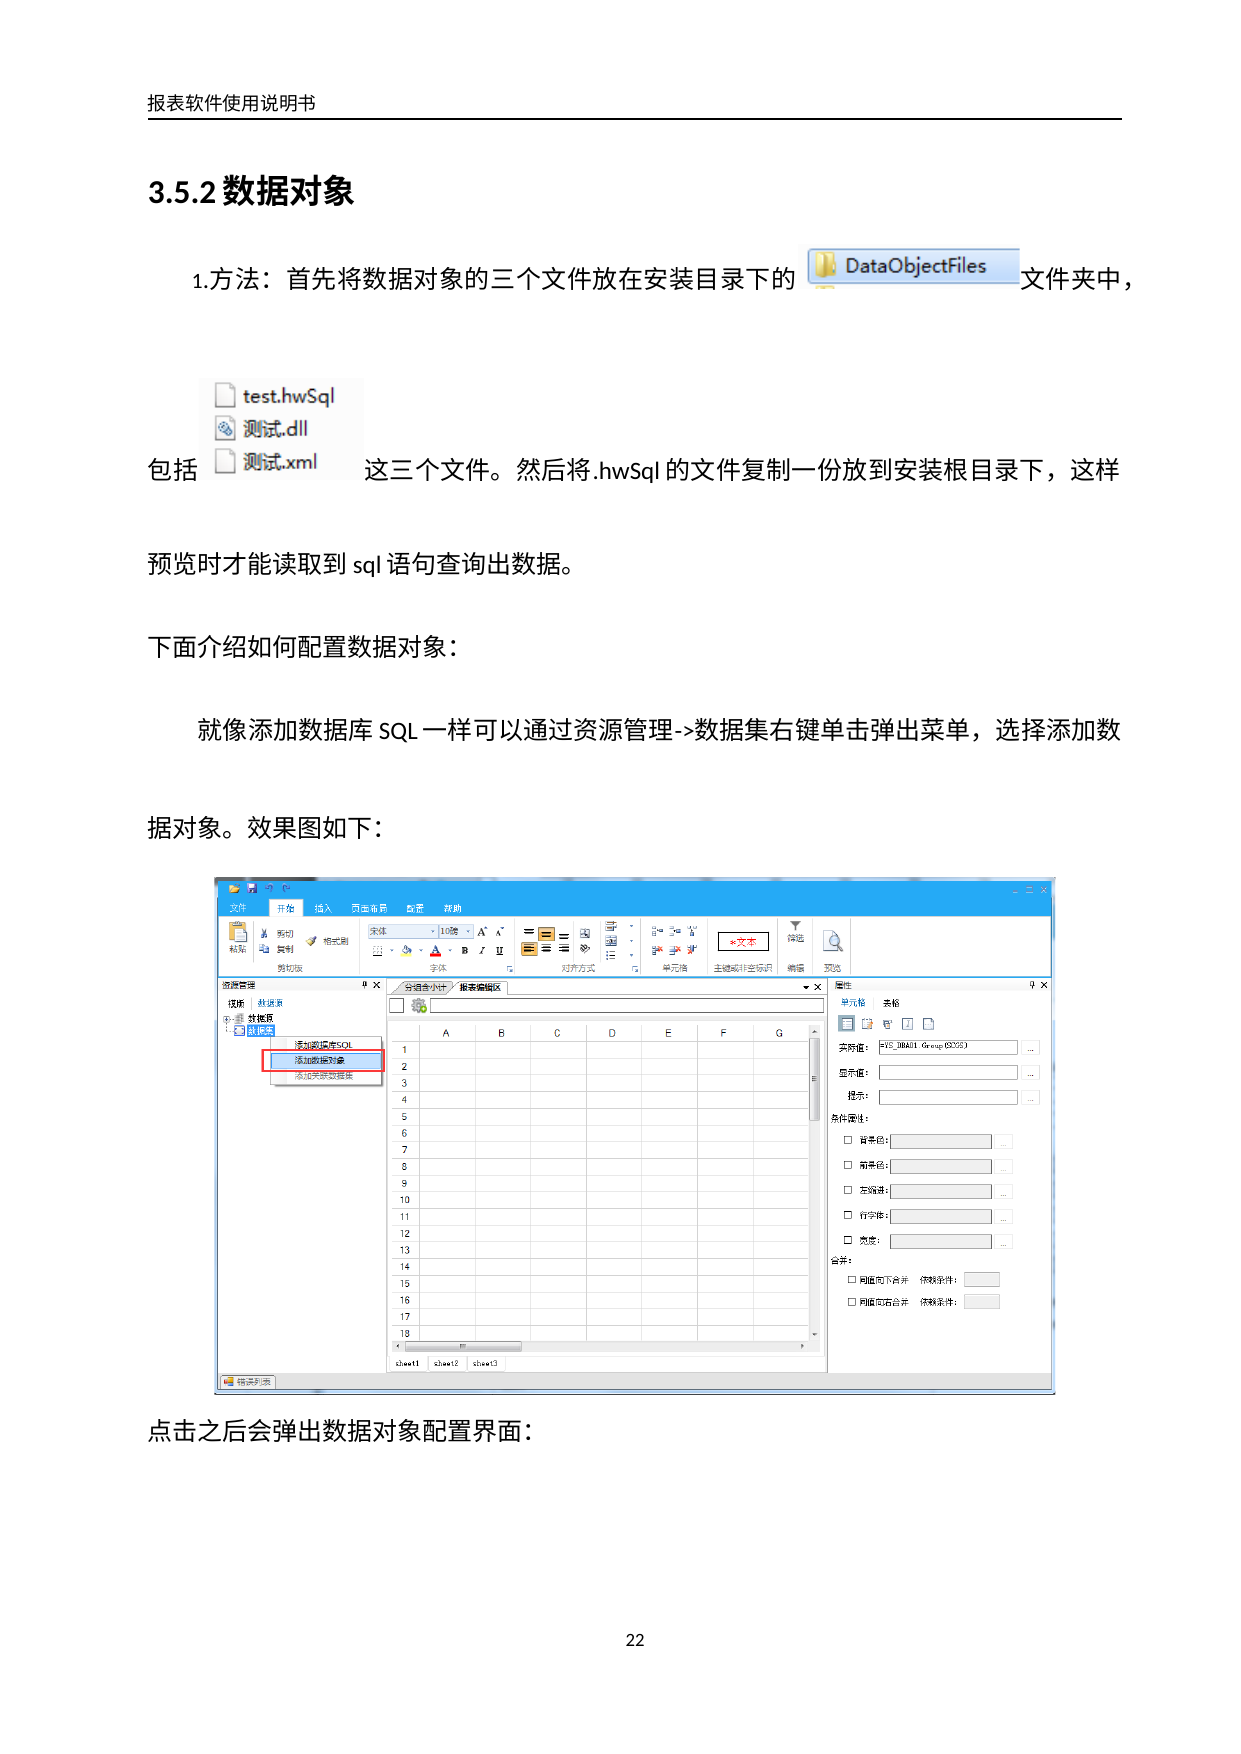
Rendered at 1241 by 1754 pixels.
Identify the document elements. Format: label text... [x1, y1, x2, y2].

text 就像添加数据库SQL一样可以通过资源管理->数据集右键单击弹出菜单，选择添加数据对象。效果图如下： [148, 696, 1122, 859]
text 1.方法：首先将数据对象的三个文件放在安装目录下的文件夹中，包括这三个文件。然后将.hwSql的文件复制一份放到安装根目录下，这样预览时才能读取到sql语句查询出数据。 [148, 238, 1122, 595]
picture [214, 877, 1056, 1395]
picture [198, 378, 364, 480]
subtitle 数据对象 [148, 156, 1122, 221]
text 点击之后会弹出数据对象配置界面： [148, 1397, 1122, 1462]
picture [797, 244, 1020, 289]
text 下面介绍如何配置数据对象： [148, 613, 1122, 678]
